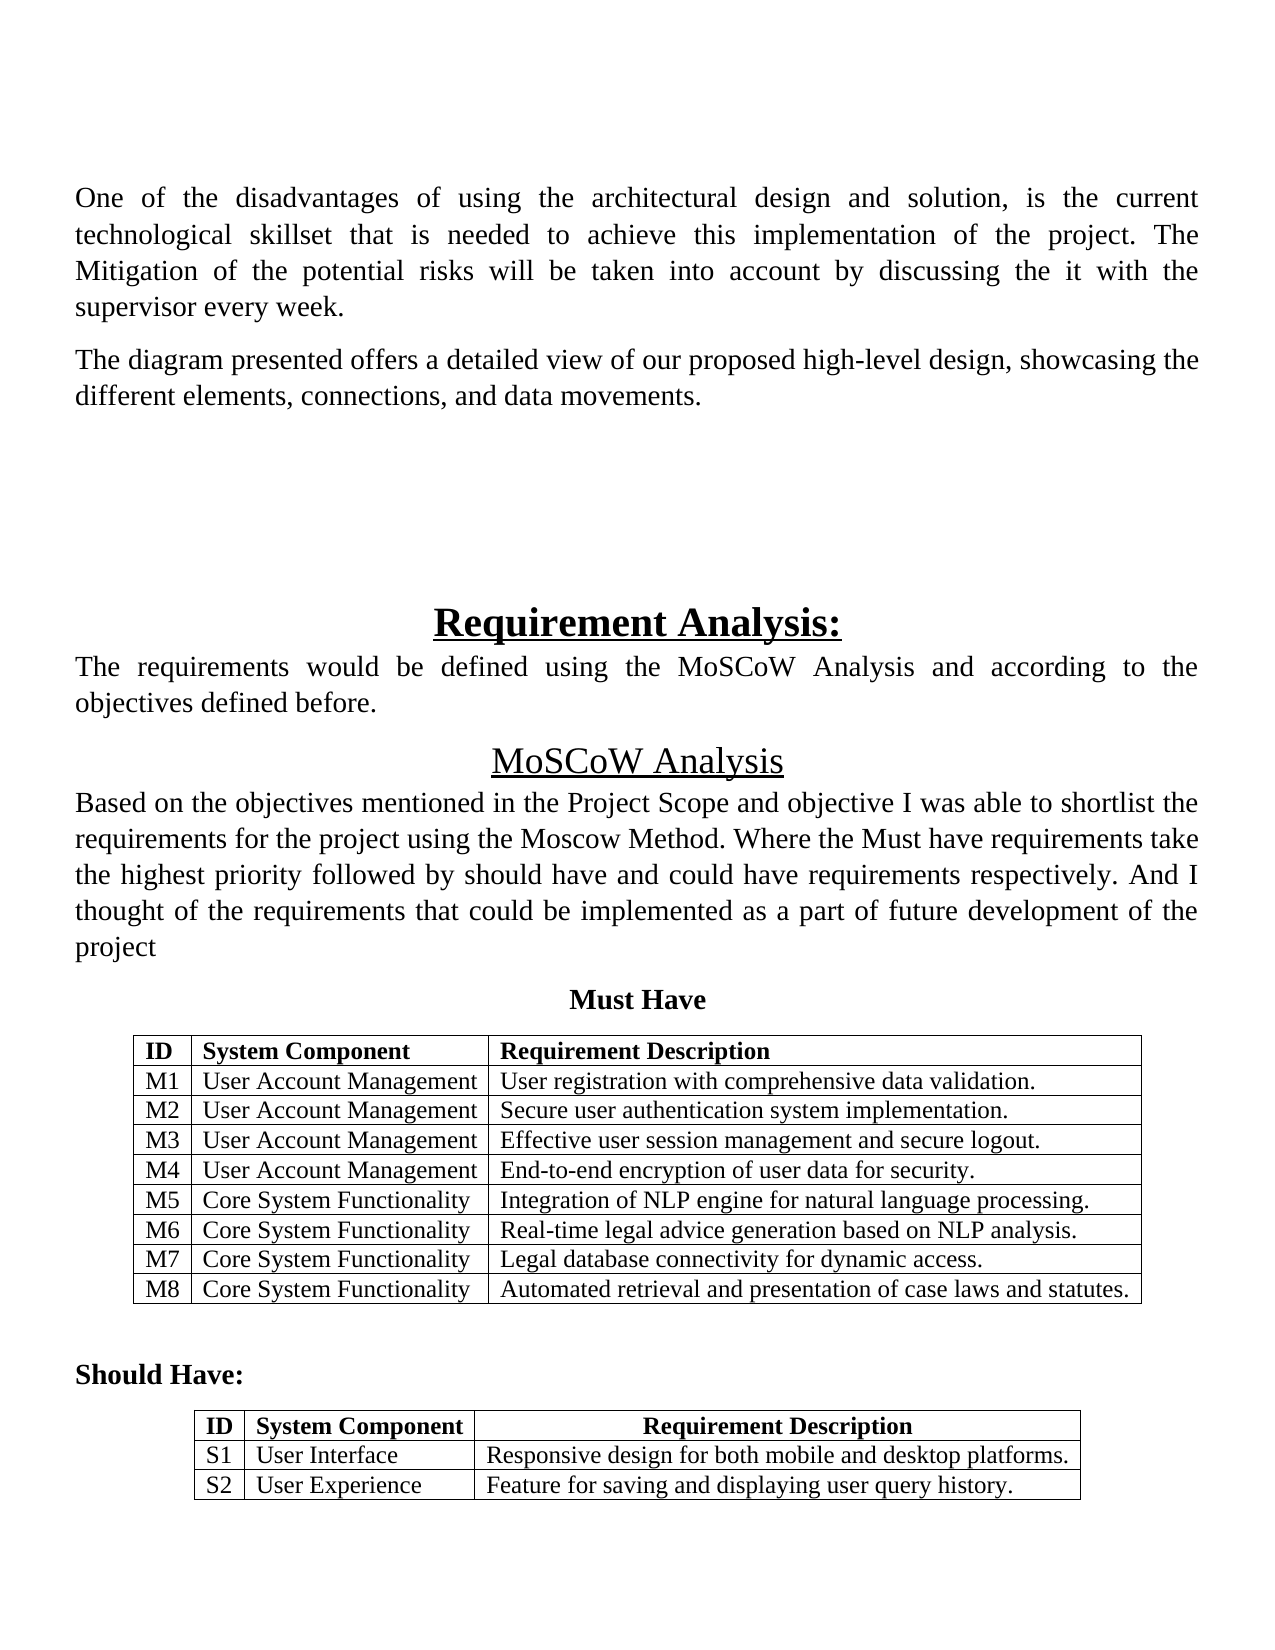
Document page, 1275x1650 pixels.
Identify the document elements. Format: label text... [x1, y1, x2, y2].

table_cell Feature for saving and displaying user query history. [475, 1470, 1080, 1499]
table_cell User registration with comprehensive data validation. [489, 1066, 1141, 1094]
text One of the disadvantages of using the architectural design and solution, is the current technological skillset that is needed to achieve this implementation of the project. The Mitigation of the potential risks will be taken into account by discussing the it with the supervisor every week. [75, 181, 1200, 323]
table_cell M4 [134, 1155, 191, 1184]
table_cell Core System Functionality [192, 1274, 488, 1303]
table_cell S2 [195, 1470, 244, 1499]
table_cell Effective user session management and secure logout. [489, 1125, 1141, 1154]
text Should Have: [75, 1357, 1200, 1391]
table_cell M5 [134, 1185, 191, 1214]
table_cell User Interface [245, 1441, 474, 1469]
table_cell Responsive design for both mobile and desktop platforms. [475, 1441, 1080, 1469]
table_cell User Account Management [192, 1066, 488, 1094]
table_cell User Account Management [192, 1155, 488, 1184]
table_cell Real-time legal advice generation based on NLP analysis. [489, 1215, 1141, 1243]
table_header Requirement Description [489, 1036, 1141, 1065]
text The requirements would be defined using the MoSCoW Analysis and according to the objectives defined before. [75, 649, 1200, 719]
table_cell Legal database connectivity for dynamic access. [489, 1245, 1141, 1273]
table_cell Automated retrieval and presentation of case laws and statutes. [489, 1274, 1141, 1303]
table_header ID [134, 1036, 191, 1065]
text The diagram presented offers a detailed view of our proposed high-level design, showcasing the different elements, connections, and data movements. [75, 342, 1200, 412]
subtitle Requirement Analysis: [75, 598, 1200, 646]
table_cell M8 [134, 1274, 191, 1303]
table_cell End-to-end encryption of user data for security. [489, 1155, 1141, 1184]
table_cell Core System Functionality [192, 1245, 488, 1273]
table_header ID [195, 1411, 244, 1439]
table_cell User Account Management [192, 1125, 488, 1154]
table_cell M3 [134, 1125, 191, 1154]
table_header Requirement Description [475, 1411, 1080, 1439]
table_cell M6 [134, 1215, 191, 1243]
table_cell Secure user authentication system implementation. [489, 1096, 1141, 1124]
table_cell User Experience [245, 1470, 474, 1499]
table_cell Core System Functionality [192, 1215, 488, 1243]
table_cell M2 [134, 1096, 191, 1124]
subtitle MoSCoW Analysis [75, 738, 1200, 781]
text Must Have [75, 982, 1200, 1016]
table_header System Component [192, 1036, 488, 1065]
table_cell S1 [195, 1441, 244, 1469]
text Based on the objectives mentioned in the Project Scope and objective I was able to shortlist the requirements for the project using the Moscow Method. Where the Must have requirements take the highest priority followed by should have and could have requirements respectively. And I thought of the requirements that could be implemented as a part of future development of the project [75, 785, 1200, 963]
table_cell M1 [134, 1066, 191, 1094]
table_cell Integration of NLP engine for natural language processing. [489, 1185, 1141, 1214]
table_cell User Account Management [192, 1096, 488, 1124]
table_header System Component [245, 1411, 474, 1439]
table_cell M7 [134, 1245, 191, 1273]
table_cell Core System Functionality [192, 1185, 488, 1214]
